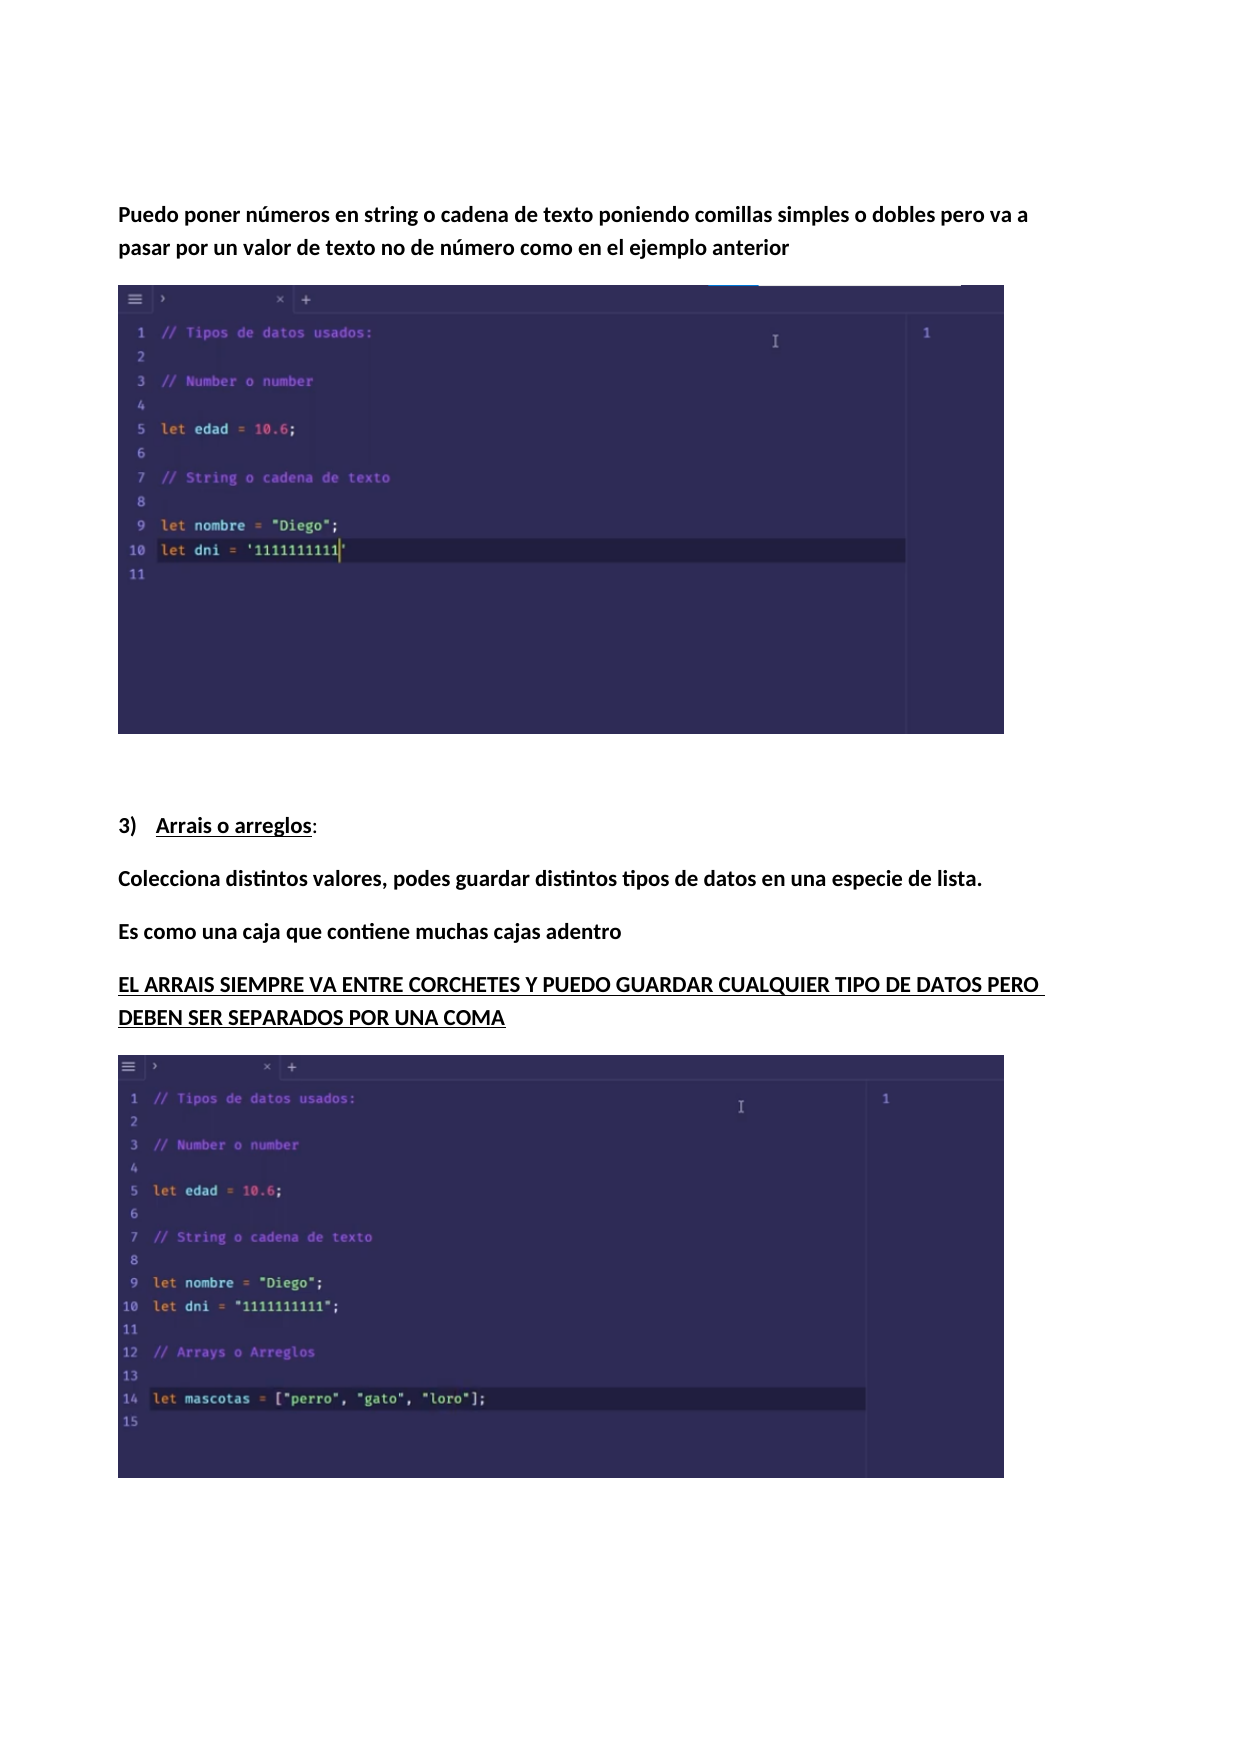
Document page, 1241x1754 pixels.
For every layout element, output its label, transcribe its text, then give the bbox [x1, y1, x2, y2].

text Colecciona distintos valores, podes guardar distintos tipos de datos en una especie de lista. [118, 864, 1063, 892]
picture [118, 285, 1004, 734]
text EL ARRAIS SIEMPRE VA ENTRE CORCHETES Y PUEDO GUARDAR CUALQUIER TIPO DE DATOS PERO DEBEN SER SEPARADOS POR UNA COMA [118, 971, 1063, 1031]
picture [118, 1055, 1004, 1478]
text Es como una caja que contiene muchas cajas adentro [118, 917, 1063, 946]
text Puedo poner números en string o cadena de texto poniendo comillas simples o dobles pero va a pasar por un valor de texto no de número como en el ejemplo anterior [118, 201, 1063, 261]
list Arrais o arreglos: [118, 811, 1063, 839]
